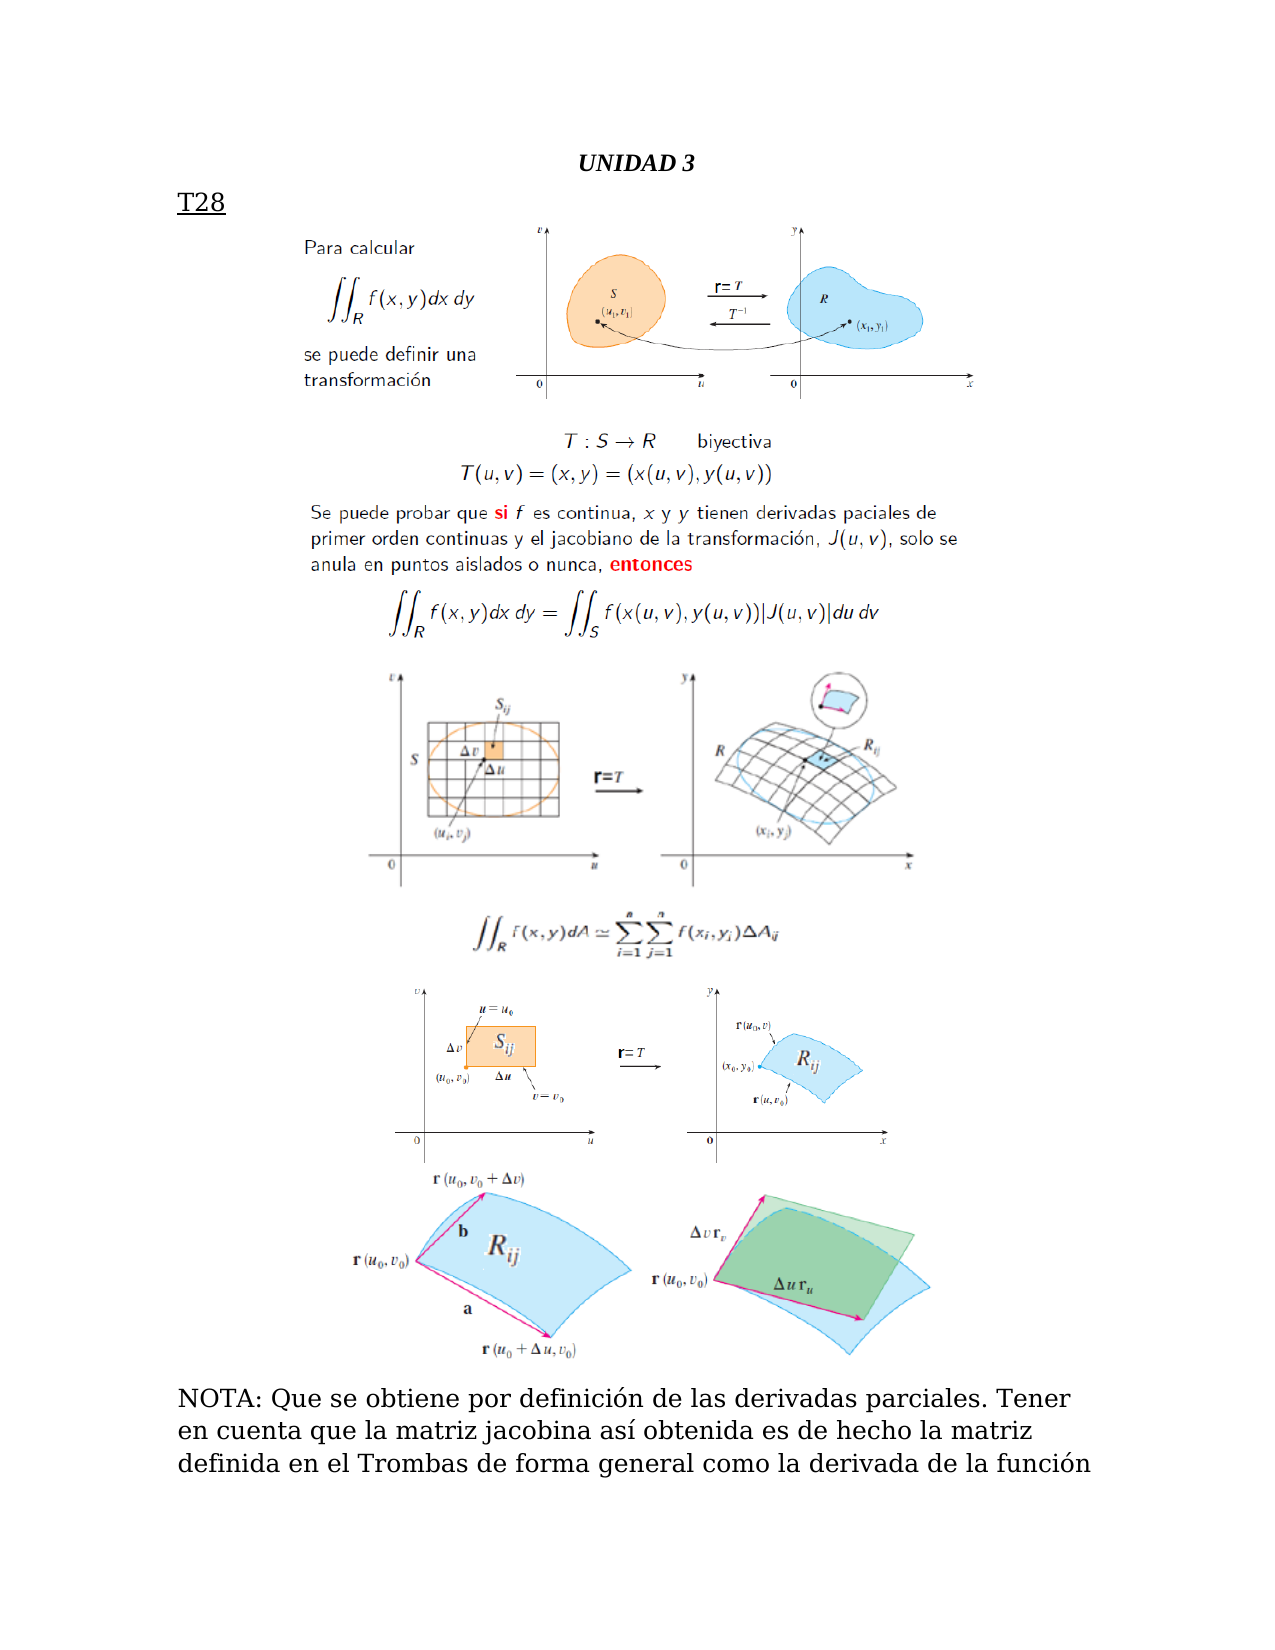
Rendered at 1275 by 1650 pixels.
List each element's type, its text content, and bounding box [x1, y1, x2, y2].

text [177, 1382, 1098, 1477]
picture [338, 982, 937, 1368]
subtitle T28 [177, 187, 1098, 217]
subtitle UNIDAD 3 [177, 148, 1098, 176]
picture [353, 658, 922, 968]
picture [299, 223, 976, 644]
